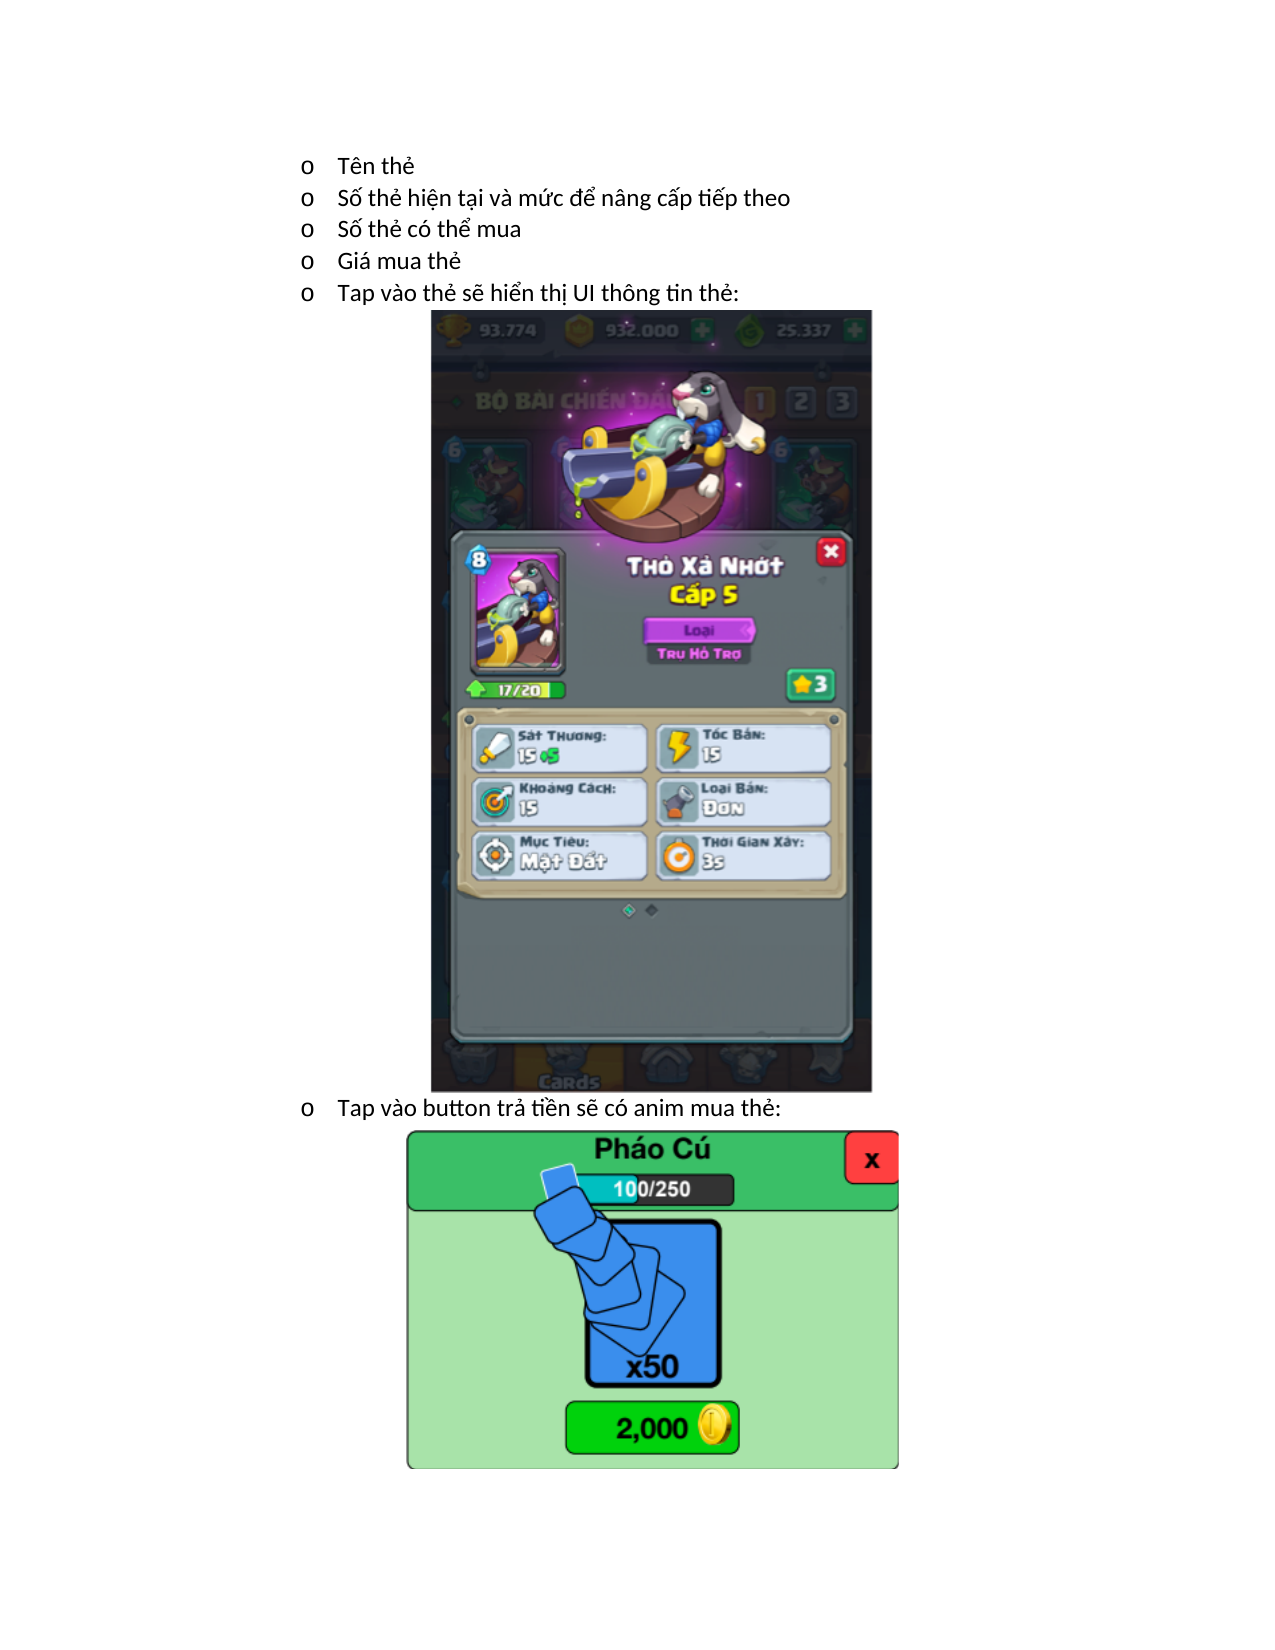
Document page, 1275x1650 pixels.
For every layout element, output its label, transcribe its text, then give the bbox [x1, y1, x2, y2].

picture [430, 310, 873, 1093]
list Số thẻ có thể mua [300, 213, 1125, 245]
list Số thẻ hiện tại và mức để nâng cấp tiếp theo [300, 182, 1125, 213]
list Tap vào thẻ sẽ hiển thị UI thông tin thẻ: [300, 277, 1125, 309]
list Giá mua thẻ [300, 245, 1125, 277]
list Tên thẻ [300, 150, 1125, 182]
